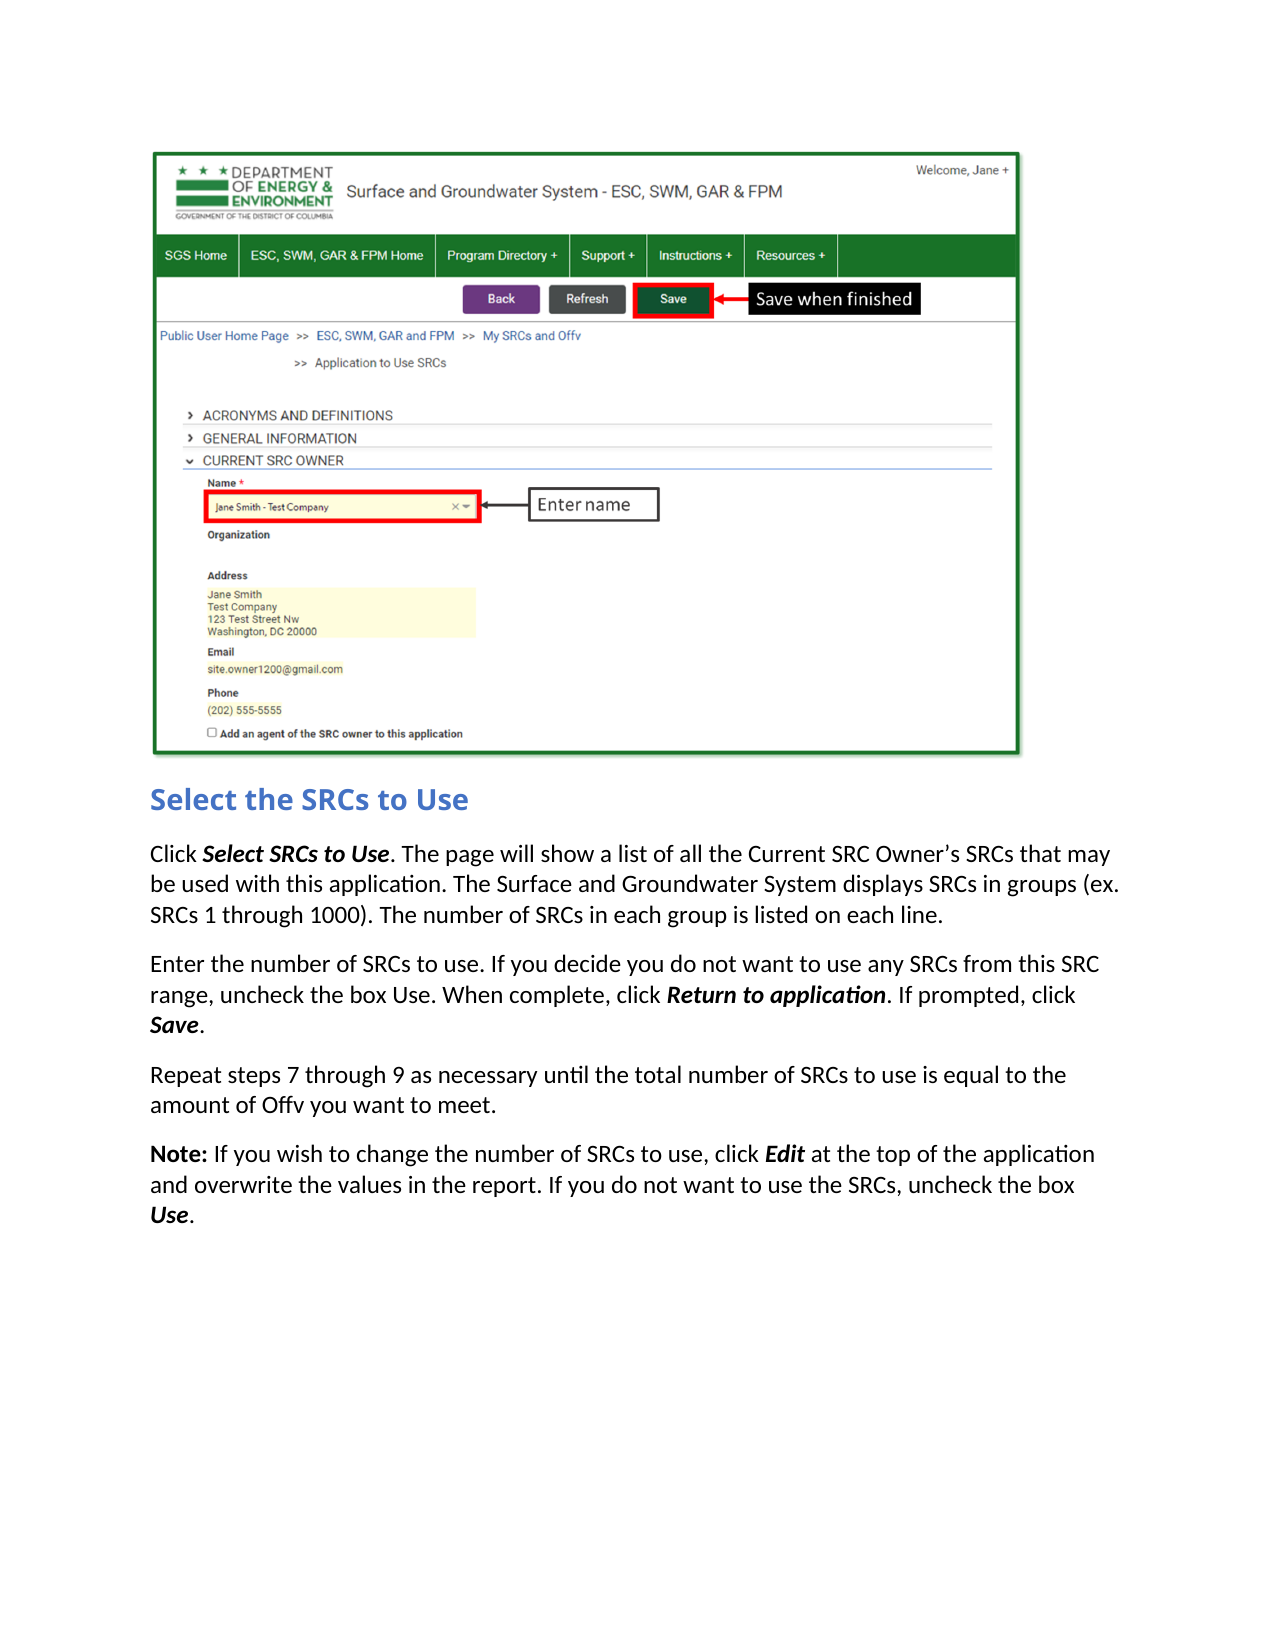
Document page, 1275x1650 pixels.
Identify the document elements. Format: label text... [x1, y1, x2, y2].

picture [150, 150, 1025, 761]
text Select the SRCs to Use [150, 780, 1125, 819]
text Note: If you wish to change the number of SRCs to use, click Edit at the top of the application and overwrite the values in the report. If you do not want to use the SRCs, uncheck the box Use. [150, 1138, 1125, 1230]
text Click Select SRCs to Use. The page will show a list of all the Current SRC Owner’s SRCs that may be used with this application. The Surface and Groundwater System displays SRCs in groups (ex. SRCs 1 through 1000). The number of SRCs in each group is listed on each line. [150, 838, 1125, 930]
text Repeat steps 7 through 9 as necessary until the total number of SRCs to use is equal to the amount of Offv you want to meet. [150, 1059, 1125, 1120]
text Enter the number of SRCs to use. If you decide you do not want to use any SRCs from this SRC range, uncheck the box Use. When complete, click Return to application. If prompted, click Save. [150, 948, 1125, 1040]
